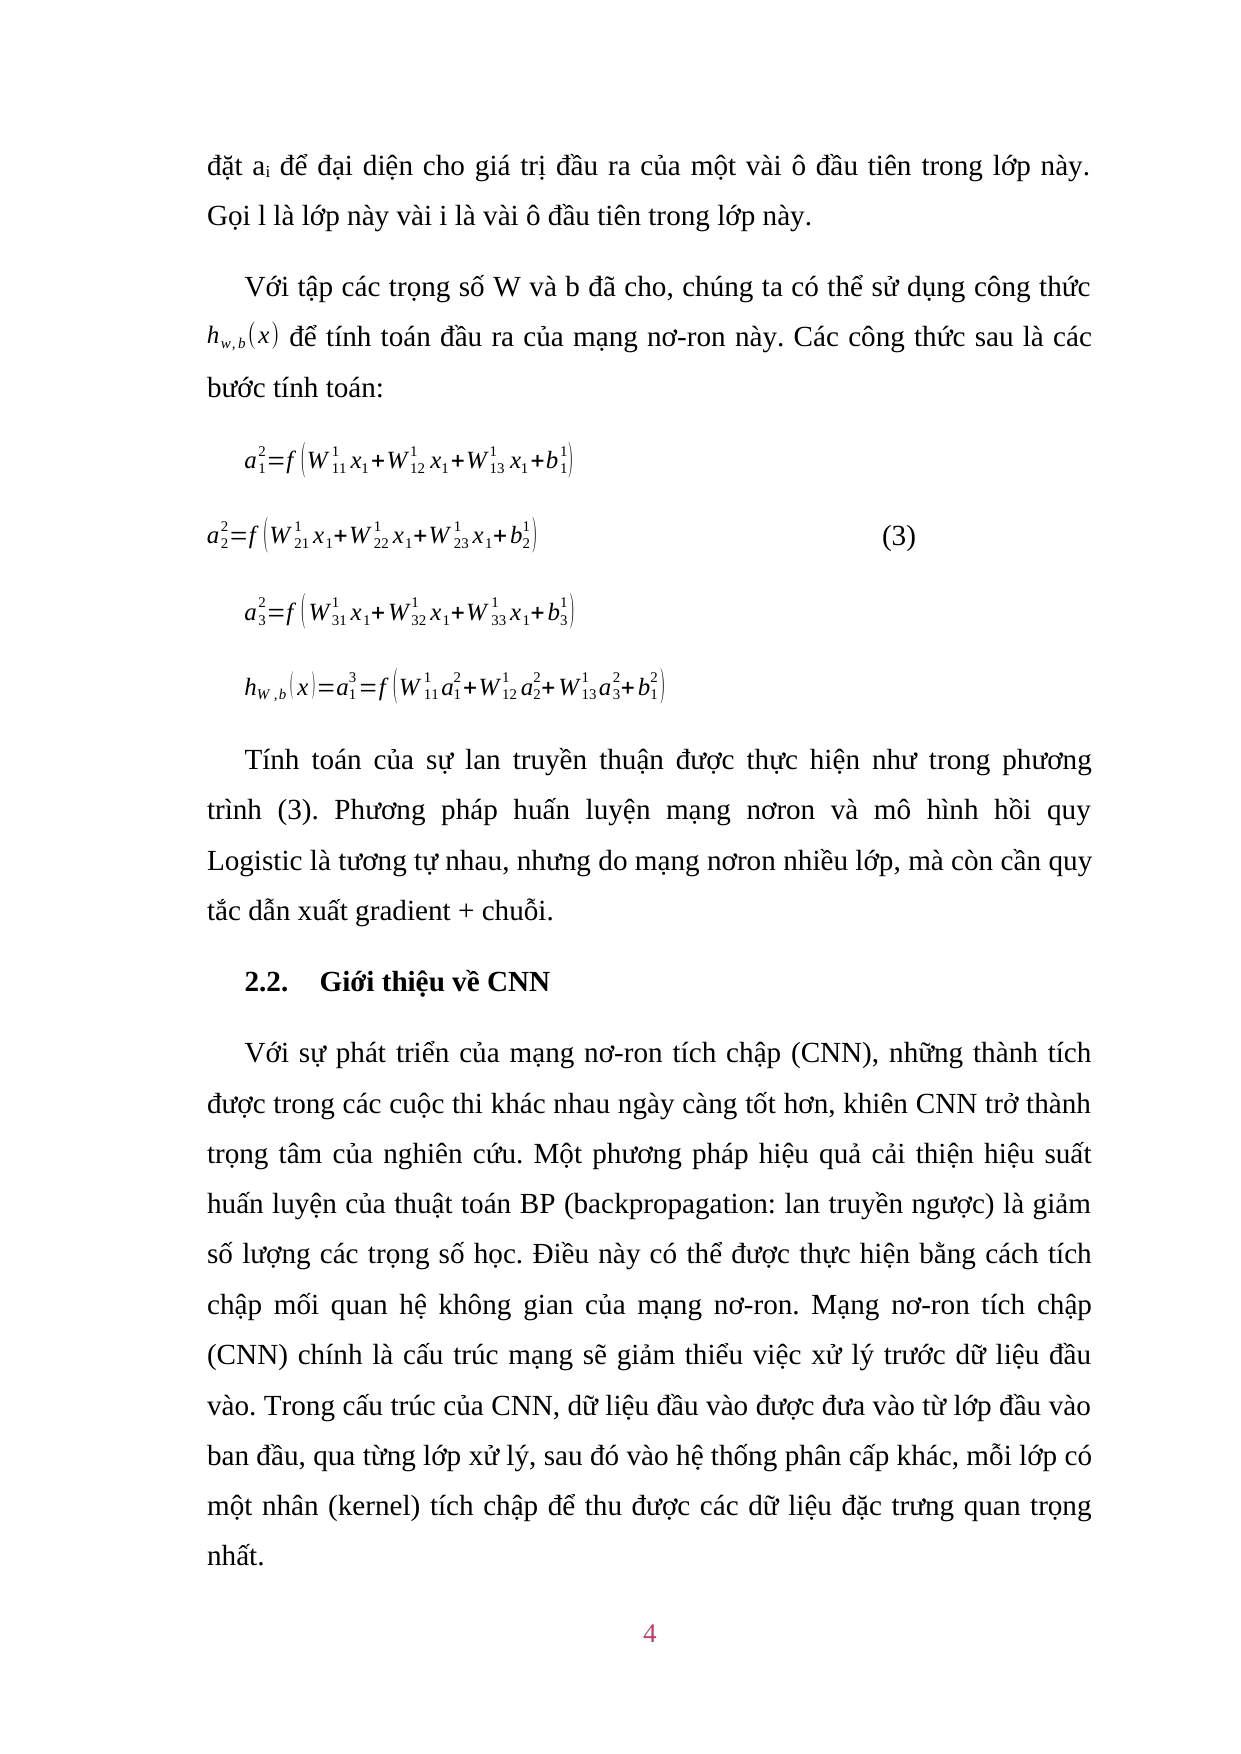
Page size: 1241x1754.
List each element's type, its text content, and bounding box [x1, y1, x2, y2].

text Với sự phát triển của mạng nơ-ron tích chập (CNN), những thành tích được trong các cuộc thi khác nhau ngày càng tốt hơn, khiên CNN trở thành trọng tâm của nghiên cứu. Một phương pháp hiệu quả cải thiện hiệu suất huấn luyện của thuật toán BP (backpropagation: lan truyền ngược) là giảm số lượng các trọng số học. Điều này có thể được thực hiện bằng cách tích chập mối quan hệ không gian của mạng nơ-ron. Mạng nơ-ron tích chập (CNN) chính là cấu trúc mạng sẽ giảm thiểu việc xử lý trước dữ liệu đầu vào. Trong cấu trúc của CNN, dữ liệu đầu vào được đưa vào từ lớp đầu vào ban đầu, qua từng lớp xử lý, sau đó vào hệ thống phân cấp khác, mỗi lớp có một nhân (kernel) tích chập để thu được các dữ liệu đặc trưng quan trọng nhất. [207, 1035, 1092, 1572]
list Giới thiệu về CNN [244, 964, 1092, 998]
text (3) [207, 516, 1092, 554]
text Tính toán của sự lan truyền thuận được thực hiện như trong phương trình (3). Phương pháp huấn luyện mạng nơron và mô hình hồi quy Logistic là tương tự nhau, nhưng do mạng nơron nhiều lớp, mà còn cần quy tắc dẫn xuất gradient + chuỗi. [207, 742, 1092, 927]
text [207, 148, 1092, 232]
text Với tập các trọng số W và b đã cho, chúng ta có thể sử dụng công thức để tính toán đầu ra của mạng nơ-ron này. Các công thức sau là các bước tính toán: [207, 269, 1092, 403]
